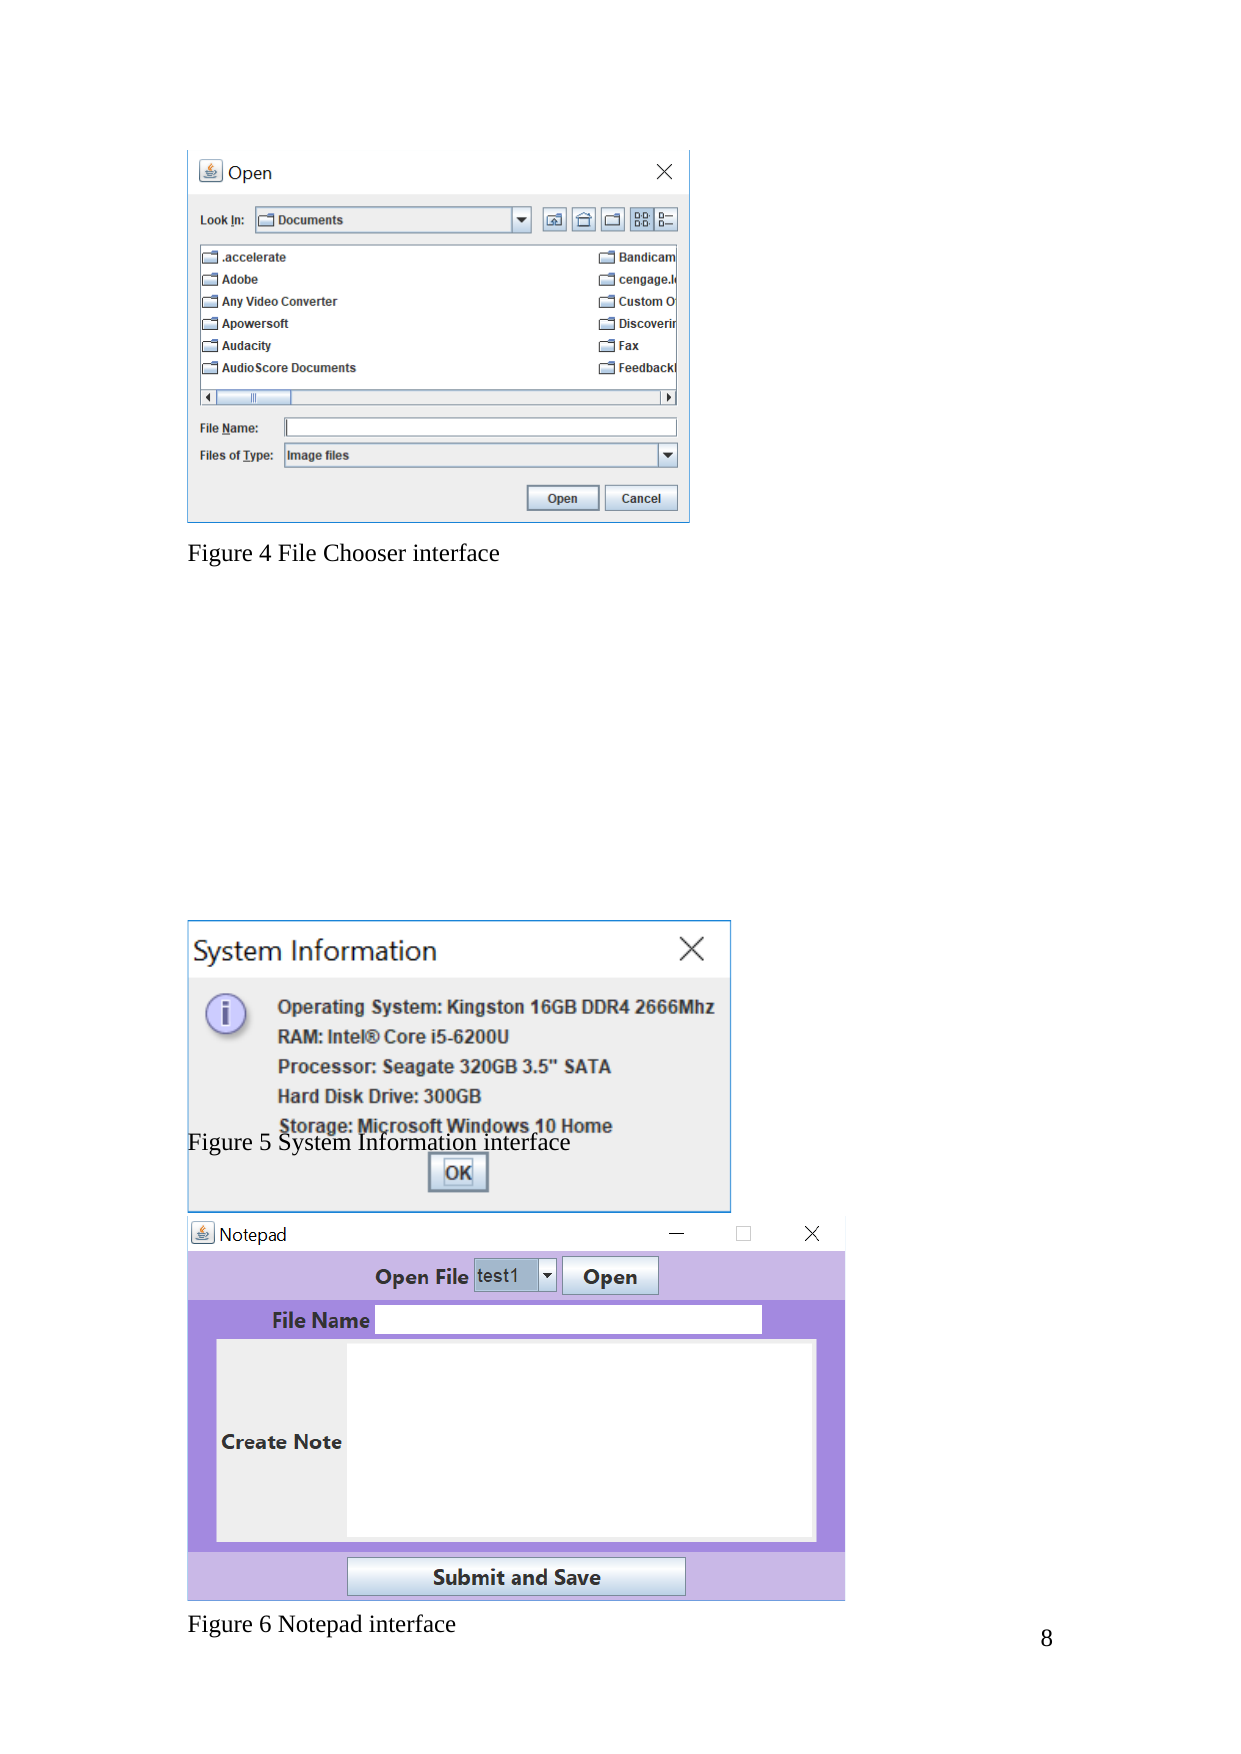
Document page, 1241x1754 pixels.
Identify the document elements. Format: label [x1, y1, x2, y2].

picture [187, 920, 732, 1213]
picture [187, 150, 690, 523]
picture [187, 1216, 846, 1601]
